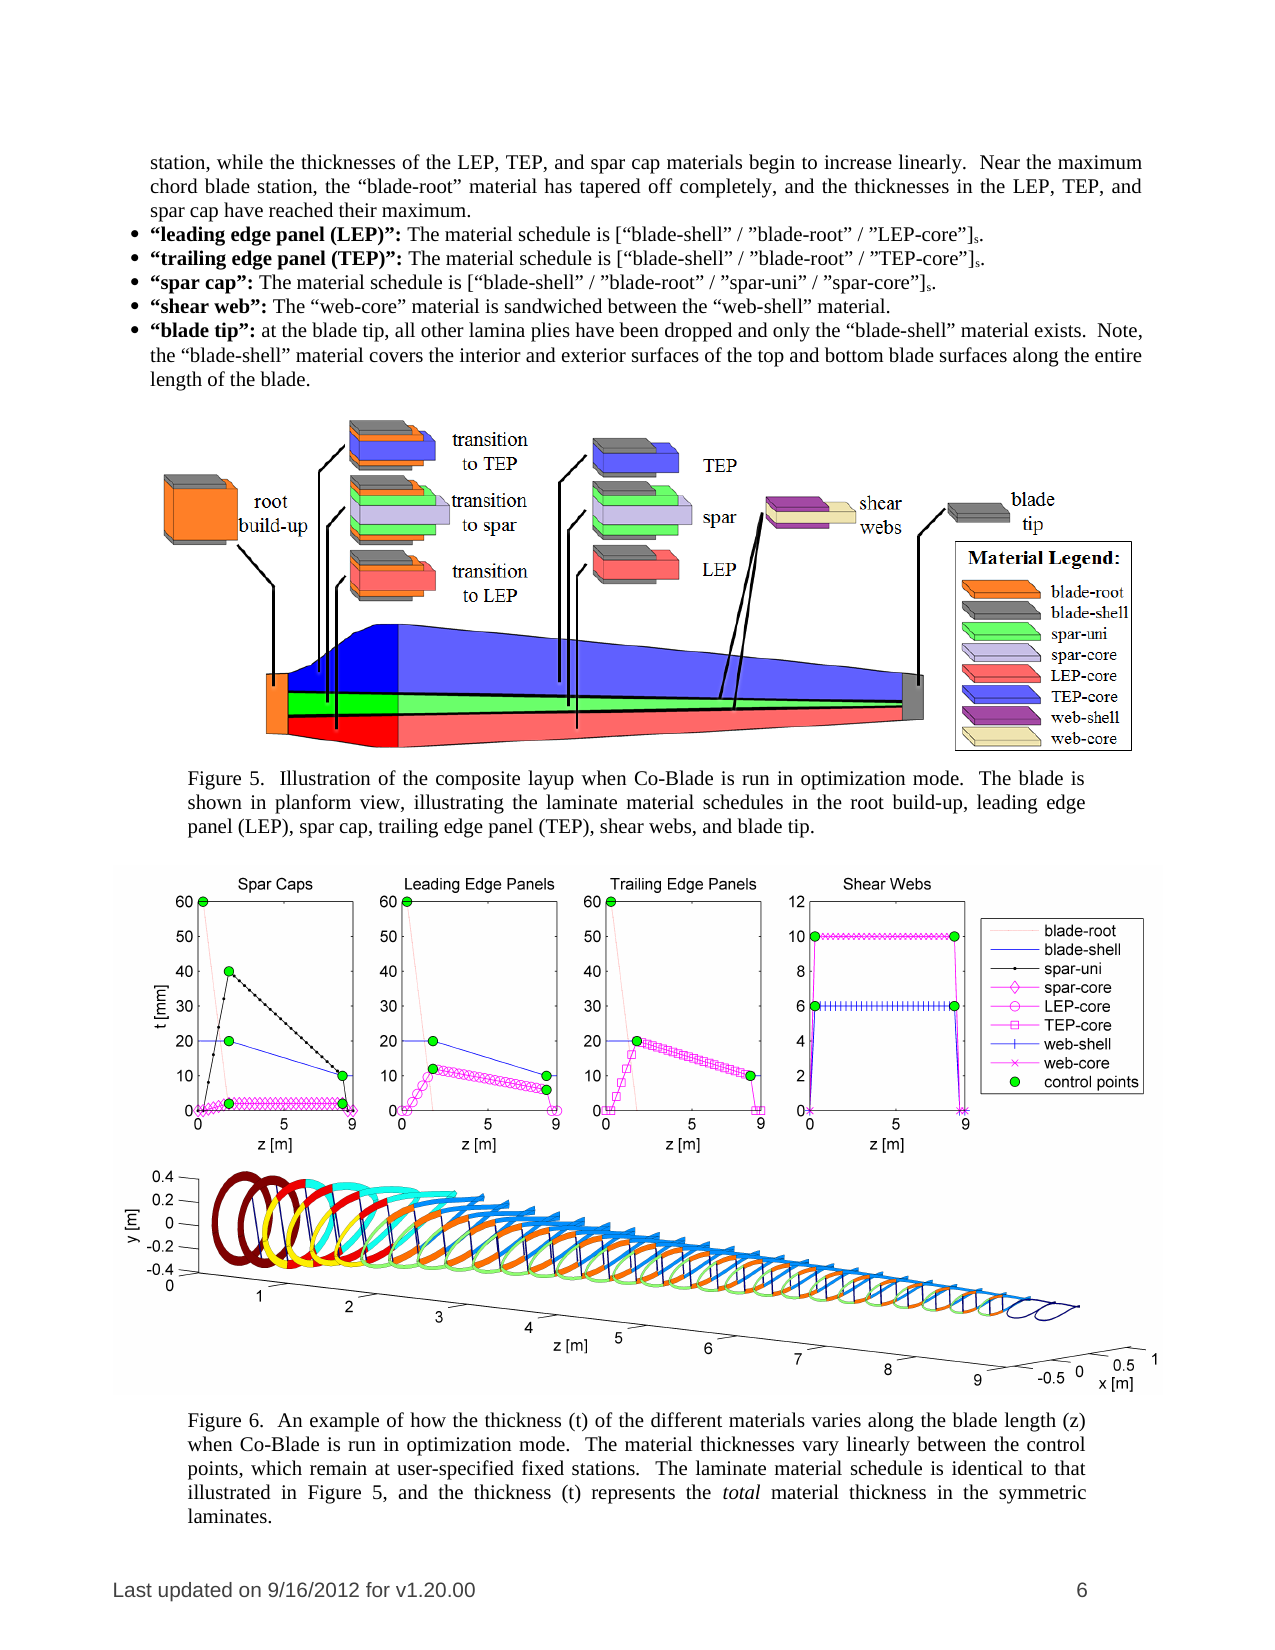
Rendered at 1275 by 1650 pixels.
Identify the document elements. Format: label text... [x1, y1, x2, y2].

list “leading edge panel (LEP)”: The material schedule is [“blade-shell” / ”blade-root” / ”LEP-core”]s. [131, 222, 1144, 246]
list “shear web”: The “web-core” material is sandwiched between the “web-shell” material. [131, 294, 1144, 318]
picture [112, 865, 1163, 1395]
list “spar cap”: The material schedule is [“blade-shell” / ”blade-root” / ”spar-uni” / ”spar-core”]s. [131, 270, 1144, 294]
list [131, 150, 1144, 222]
text Figure 6. An example of how the thickness (t) of the different materials varies along the blade length (z) when Co-Blade is run in optimization mode. The material thicknesses vary linearly between the control points, which remain at user-specified fixed stations. The laminate material schedule is identical to that illustrated in Figure 5, and the thickness (t) represents the total material thickness in the symmetric laminates. [187, 1407, 1087, 1528]
picture [159, 414, 1135, 754]
list “blade tip”: at the blade tip, all other lamina plies have been dropped and only the “blade-shell” material exists. Note, the “blade-shell” material covers the interior and exterior surfaces of the top and bottom blade surfaces along the entire length of the blade. [131, 318, 1144, 391]
text Figure 5. Illustration of the composite layup when Co-Blade is run in optimization mode. The blade is shown in planform view, illustrating the laminate material schedules in the root build-up, leading edge panel (LEP), spar cap, trailing edge panel (TEP), shear webs, and blade tip. [187, 766, 1087, 838]
list “trailing edge panel (TEP)”: The material schedule is [“blade-shell” / ”blade-root” / ”TEP-core”]s. [131, 246, 1144, 270]
